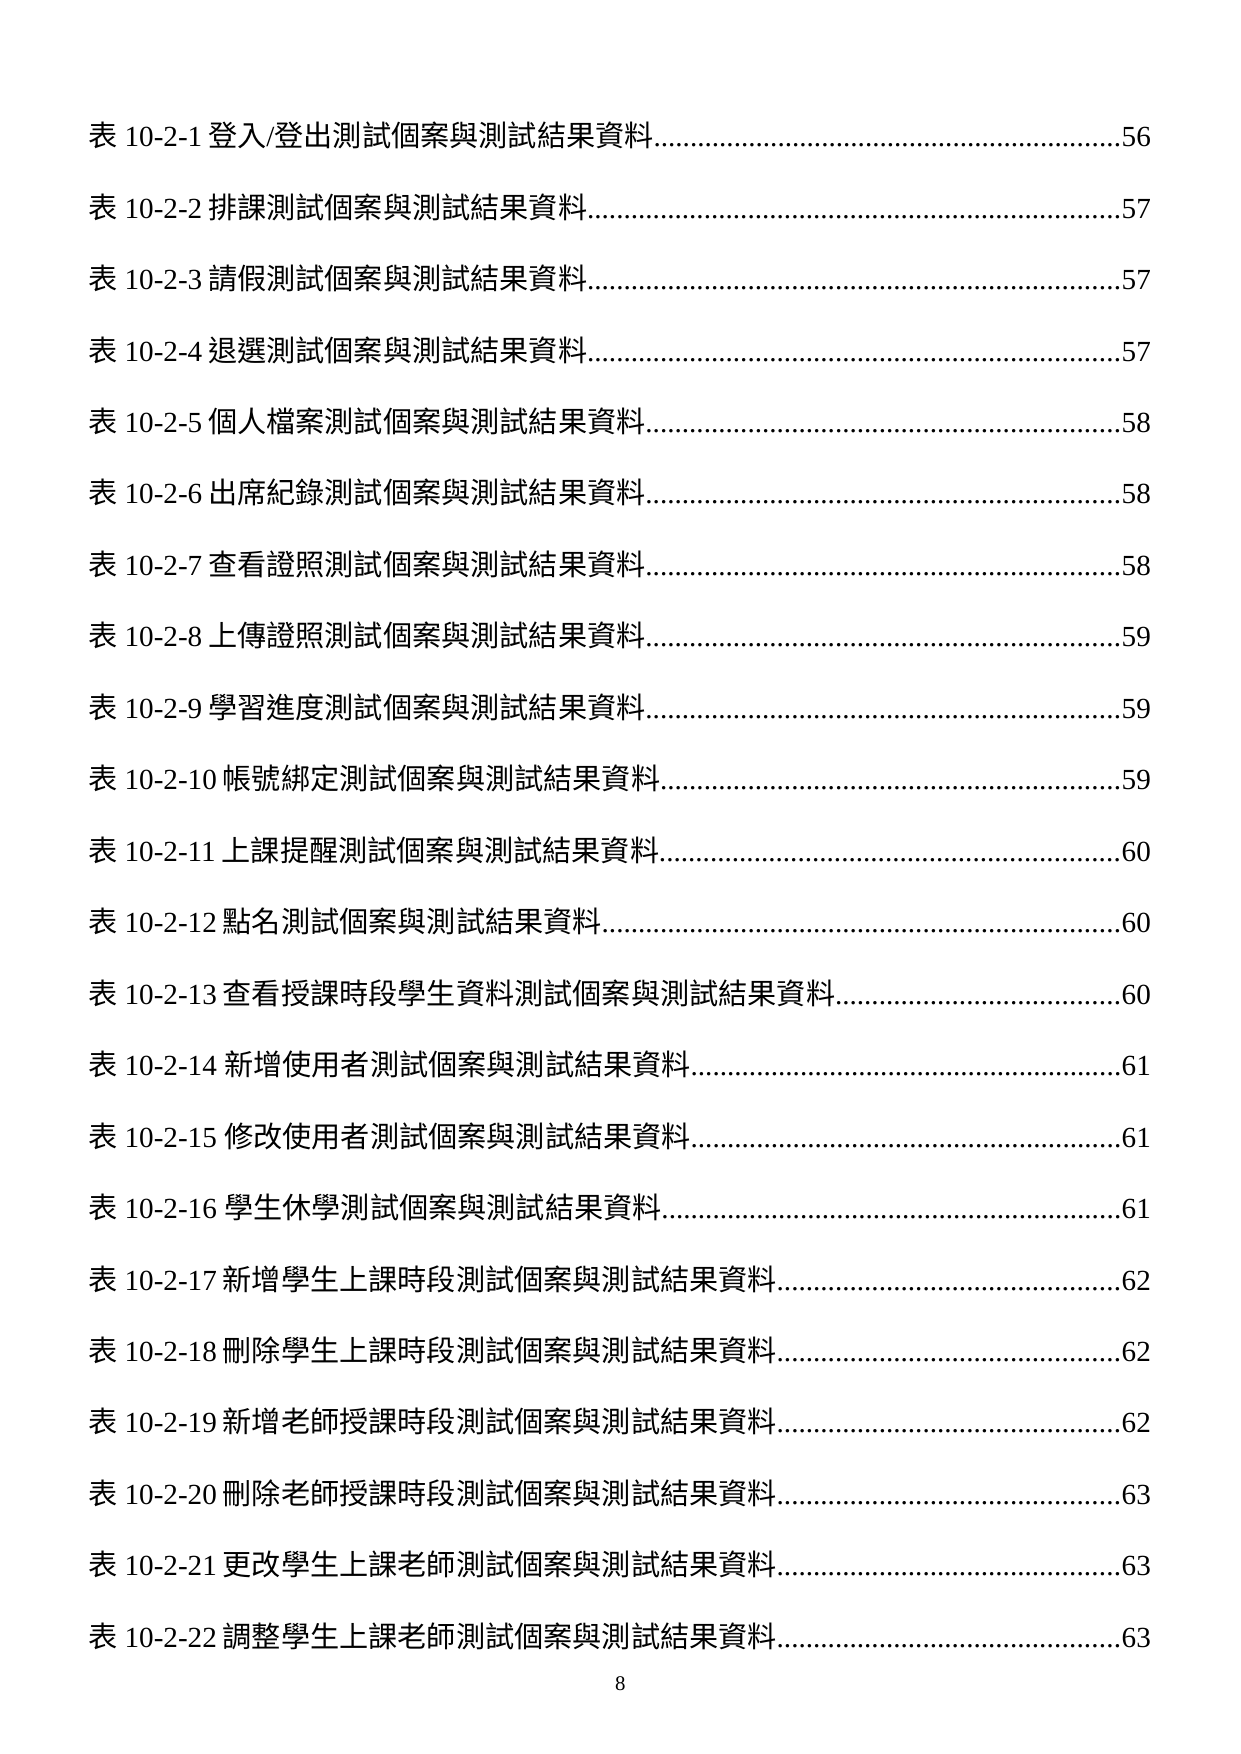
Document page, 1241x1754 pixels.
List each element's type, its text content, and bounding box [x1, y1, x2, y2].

text 表 10-2-20刪除老師授課時段測試個案與測試結果資料 63 [89, 1447, 1152, 1519]
text 表 10-2-5個人檔案測試個案與測試結果資料 58 [89, 375, 1152, 447]
text 表 10-2-6出席紀錄測試個案與測試結果資料 58 [89, 447, 1152, 518]
text 表 10-2-14 新增使用者測試個案與測試結果資料 61 [89, 1018, 1152, 1090]
text 表 10-2-16 學生休學測試個案與測試結果資料 61 [89, 1161, 1152, 1233]
text 表 10-2-9學習進度測試個案與測試結果資料 59 [89, 661, 1152, 733]
text 表 10-2-10帳號綁定測試個案與測試結果資料 59 [89, 733, 1152, 804]
text 表 10-2-4退選測試個案與測試結果資料 57 [89, 304, 1152, 375]
text 表 10-2-3請假測試個案與測試結果資料 57 [89, 232, 1152, 304]
text 表 10-2-13查看授課時段學生資料測試個案與測試結果資料 60 [89, 947, 1152, 1018]
text 表 10-2-19新增老師授課時段測試個案與測試結果資料 62 [89, 1376, 1152, 1447]
text 表 10-2-12點名測試個案與測試結果資料 60 [89, 876, 1152, 947]
text 表 10-2-15 修改使用者測試個案與測試結果資料 61 [89, 1090, 1152, 1161]
text 表 10-2-1登入/登出測試個案與測試結果資料 56 [89, 89, 1152, 161]
text 表 10-2-2排課測試個案與測試結果資料 57 [89, 161, 1152, 232]
text 表 10-2-22調整學生上課老師測試個案與測試結果資料 63 [89, 1590, 1152, 1662]
text 表 10-2-7查看證照測試個案與測試結果資料 58 [89, 518, 1152, 590]
text 表 10-2-11上課提醒測試個案與測試結果資料 60 [89, 804, 1152, 876]
text 表 10-2-8上傳證照測試個案與測試結果資料 59 [89, 590, 1152, 661]
text 表 10-2-21更改學生上課老師測試個案與測試結果資料 63 [89, 1519, 1152, 1590]
text 表 10-2-17新增學生上課時段測試個案與測試結果資料 62 [89, 1233, 1152, 1304]
text 表 10-2-18刪除學生上課時段測試個案與測試結果資料 62 [89, 1304, 1152, 1376]
